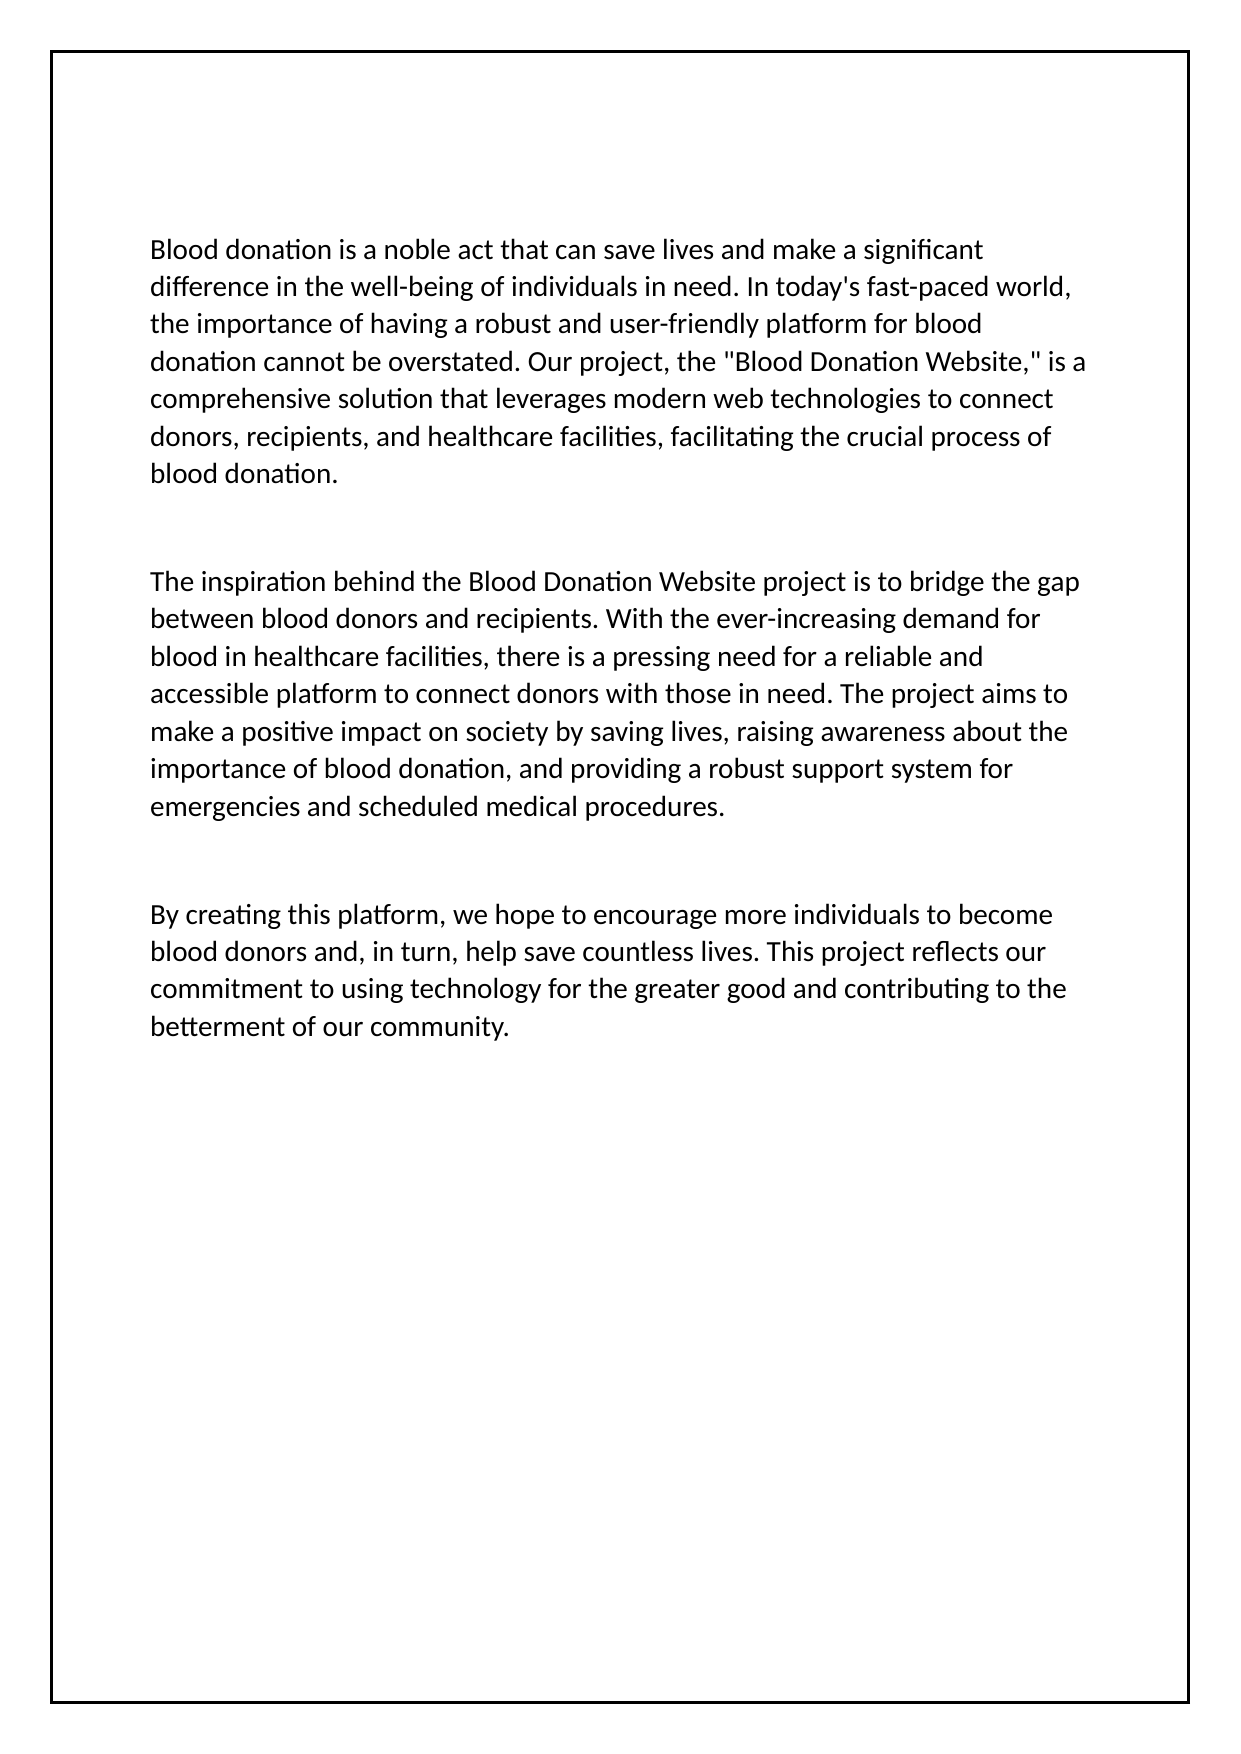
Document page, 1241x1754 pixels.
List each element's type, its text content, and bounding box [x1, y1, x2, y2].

text The inspiration behind the Blood Donation Website project is to bridge the gap between blood donors and recipients. With the ever-increasing demand for blood in healthcare facilities, there is a pressing need for a reliable and accessible platform to connect donors with those in need. The project aims to make a positive impact on society by saving lives, raising awareness about the importance of blood donation, and providing a robust support system for emergencies and scheduled medical procedures. [150, 563, 1090, 823]
text By creating this platform, we hope to encourage more individuals to become blood donors and, in turn, help save countless lives. This project reflects our commitment to using technology for the greater good and contributing to the betterment of our community. [150, 896, 1090, 1043]
text Blood donation is a noble act that can save lives and make a significant difference in the well-being of individuals in need. In today's fast-paced world, the importance of having a robust and user-friendly platform for blood donation cannot be overstated. Our project, the "Blood Donation Website," is a comprehensive solution that leverages modern web technologies to connect donors, recipients, and healthcare facilities, facilitating the crucial process of blood donation. [150, 231, 1090, 491]
